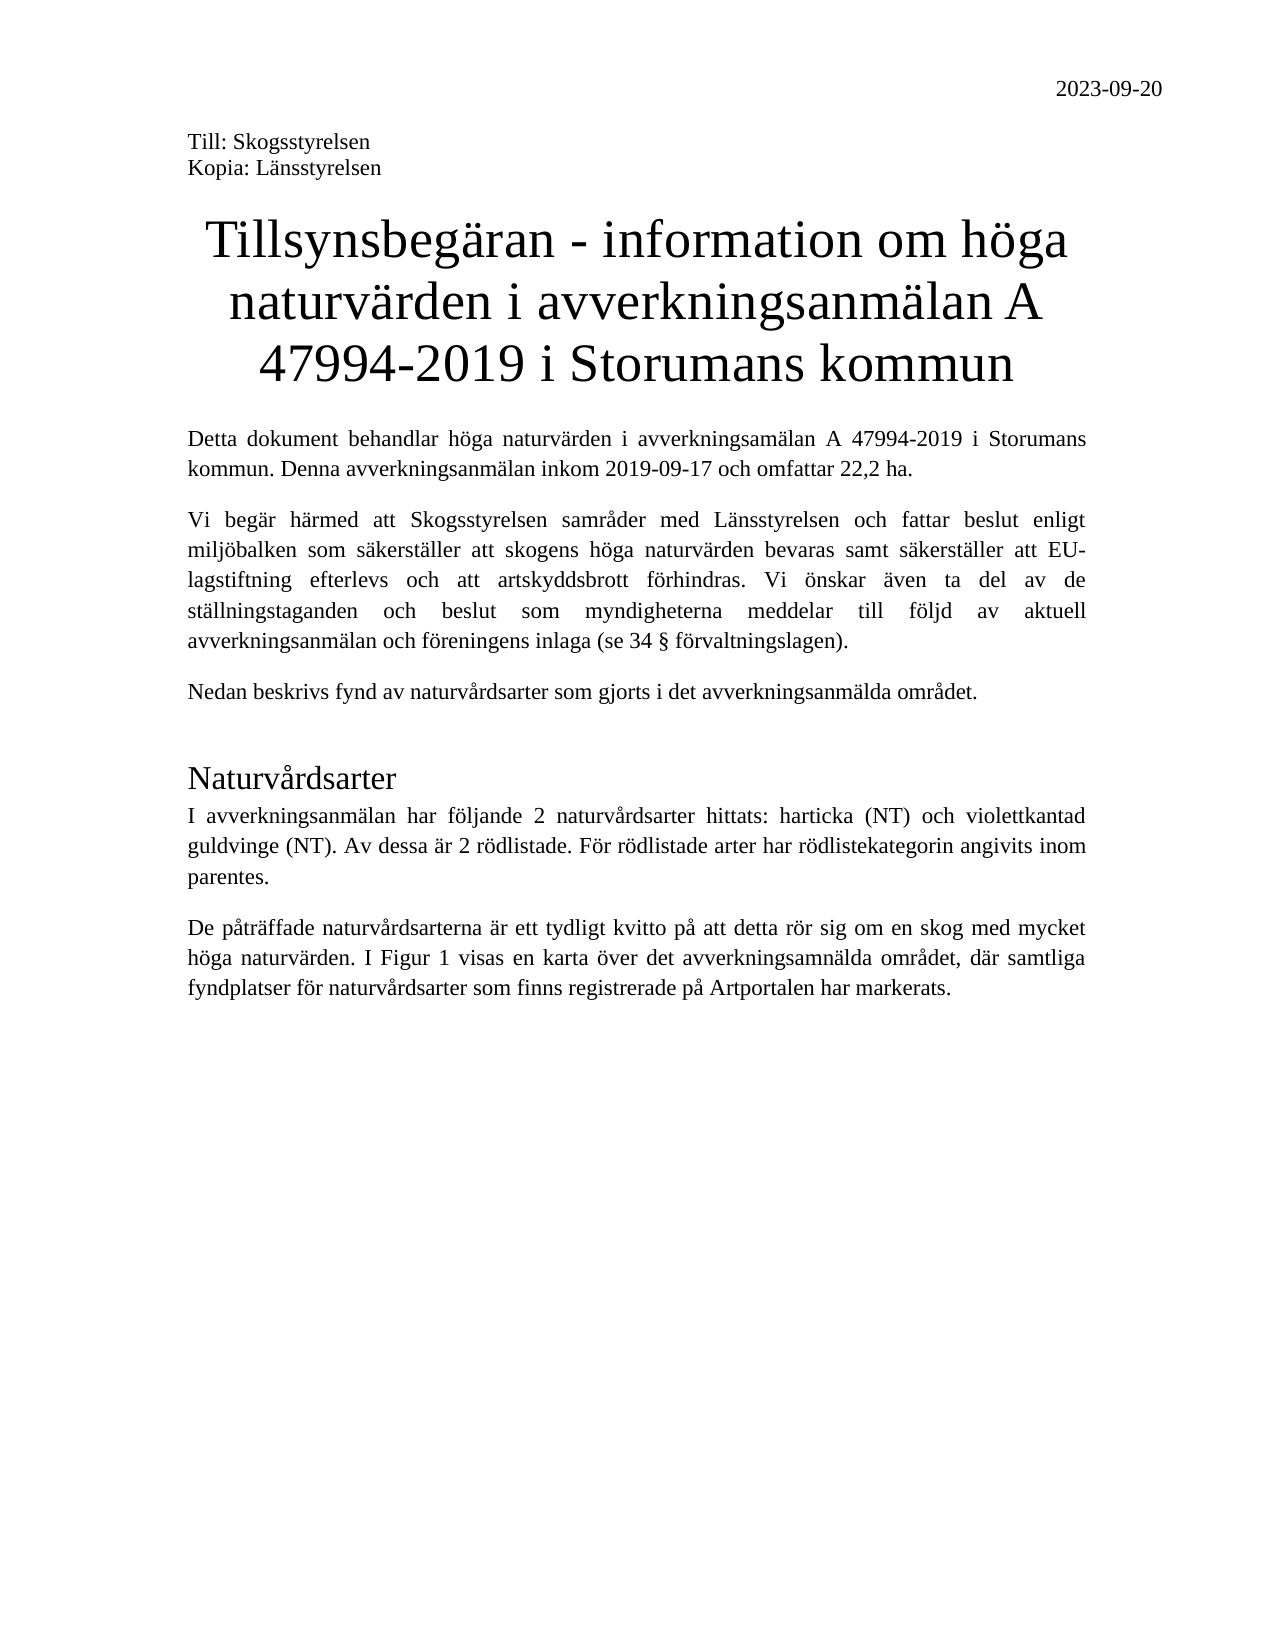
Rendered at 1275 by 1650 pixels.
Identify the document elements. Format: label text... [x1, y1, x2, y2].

subtitle Naturvårdsarter [187, 758, 1087, 797]
title Tillsynsbegäran - information om höga naturvärden i avverkningsanmälan A 47994-2019 i Storumans kommun [187, 207, 1087, 394]
text De påträffade naturvårdsarterna är ett tydligt kvitto på att detta rör sig om en skog med mycket höga naturvärden. I Figur 1 visas en karta över det avverkningsamnälda området, där samtliga fyndplatser för naturvårdsarter som finns registrerade på Artportalen har markerats. [187, 914, 1087, 1001]
text Detta dokument behandlar höga naturvärden i avverkningsamälan A 47994-2019 i Storumans kommun. Denna avverkningsanmälan inkom 2019-09-17 och omfattar 22,2 ha. [187, 425, 1087, 481]
text Vi begär härmed att Skogsstyrelsen samråder med Länsstyrelsen och fattar beslut enligt miljöbalken som säkerställer att skogens höga naturvärden bevaras samt säkerställer att EU-lagstiftning efterlevs och att artskyddsbrott förhindras. Vi önskar även ta del av de ställningstaganden och beslut som myndigheterna meddelar till följd av aktuell avverkningsanmälan och föreningens inlaga (se 34 § förvaltningslagen). [187, 506, 1087, 653]
text I avverkningsanmälan har följande 2 naturvårdsarter hittats: harticka (NT) och violettkantad guldvinge (NT). Av dessa är 2 rödlistade. För rödlistade arter har rödlistekategorin angivits inom parentes. [187, 802, 1087, 889]
text Nedan beskrivs fynd av naturvårdsarter som gjorts i det avverkningsanmälda området. [187, 678, 1087, 704]
